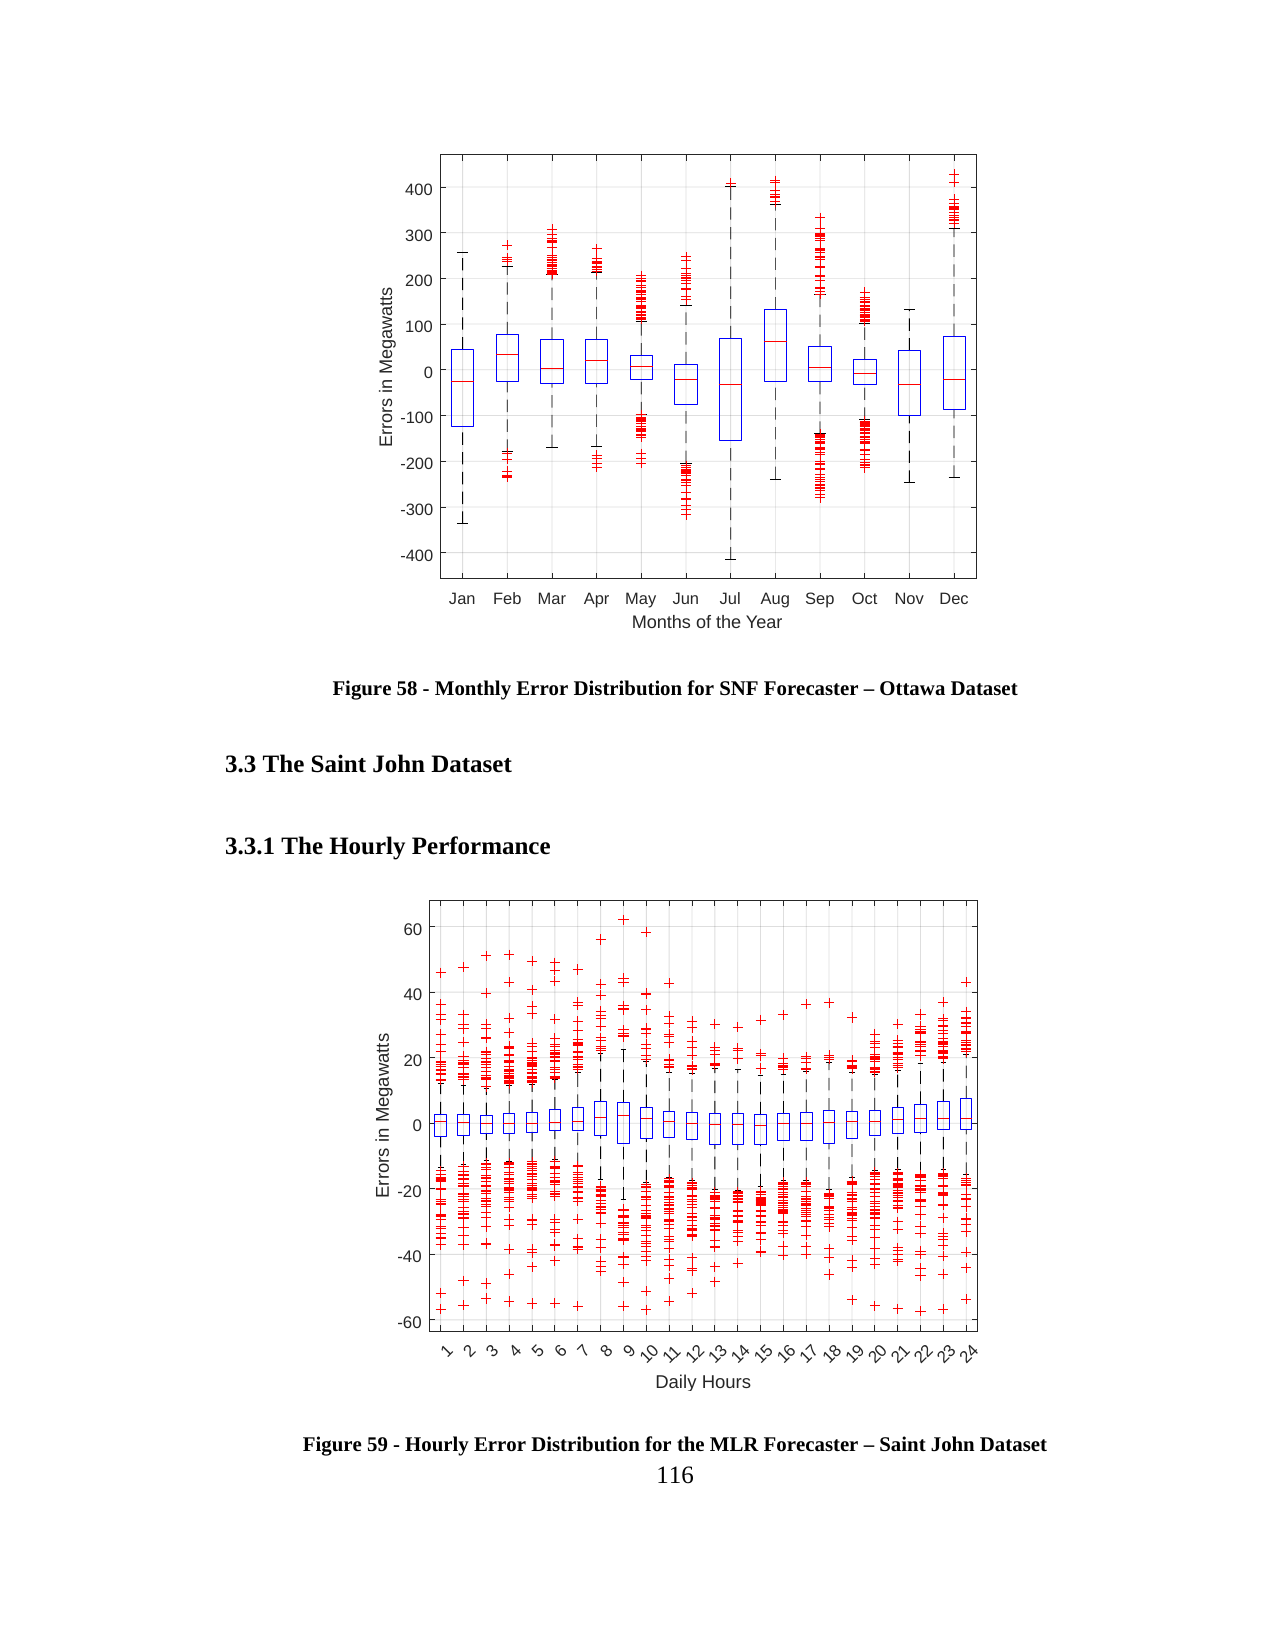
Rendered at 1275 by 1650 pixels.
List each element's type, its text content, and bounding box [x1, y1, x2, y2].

subtitle 3.3 The Saint John Dataset [225, 749, 1125, 777]
subtitle 3.3.1 The Hourly Performance [225, 831, 1125, 860]
text Figure 58 - Monthly Error Distribution for SNF Forecaster – Ottawa Dataset [225, 676, 1125, 700]
text Figure 59 - Hourly Error Distribution for the MLR Forecaster – Saint John Dataset [225, 1432, 1125, 1456]
